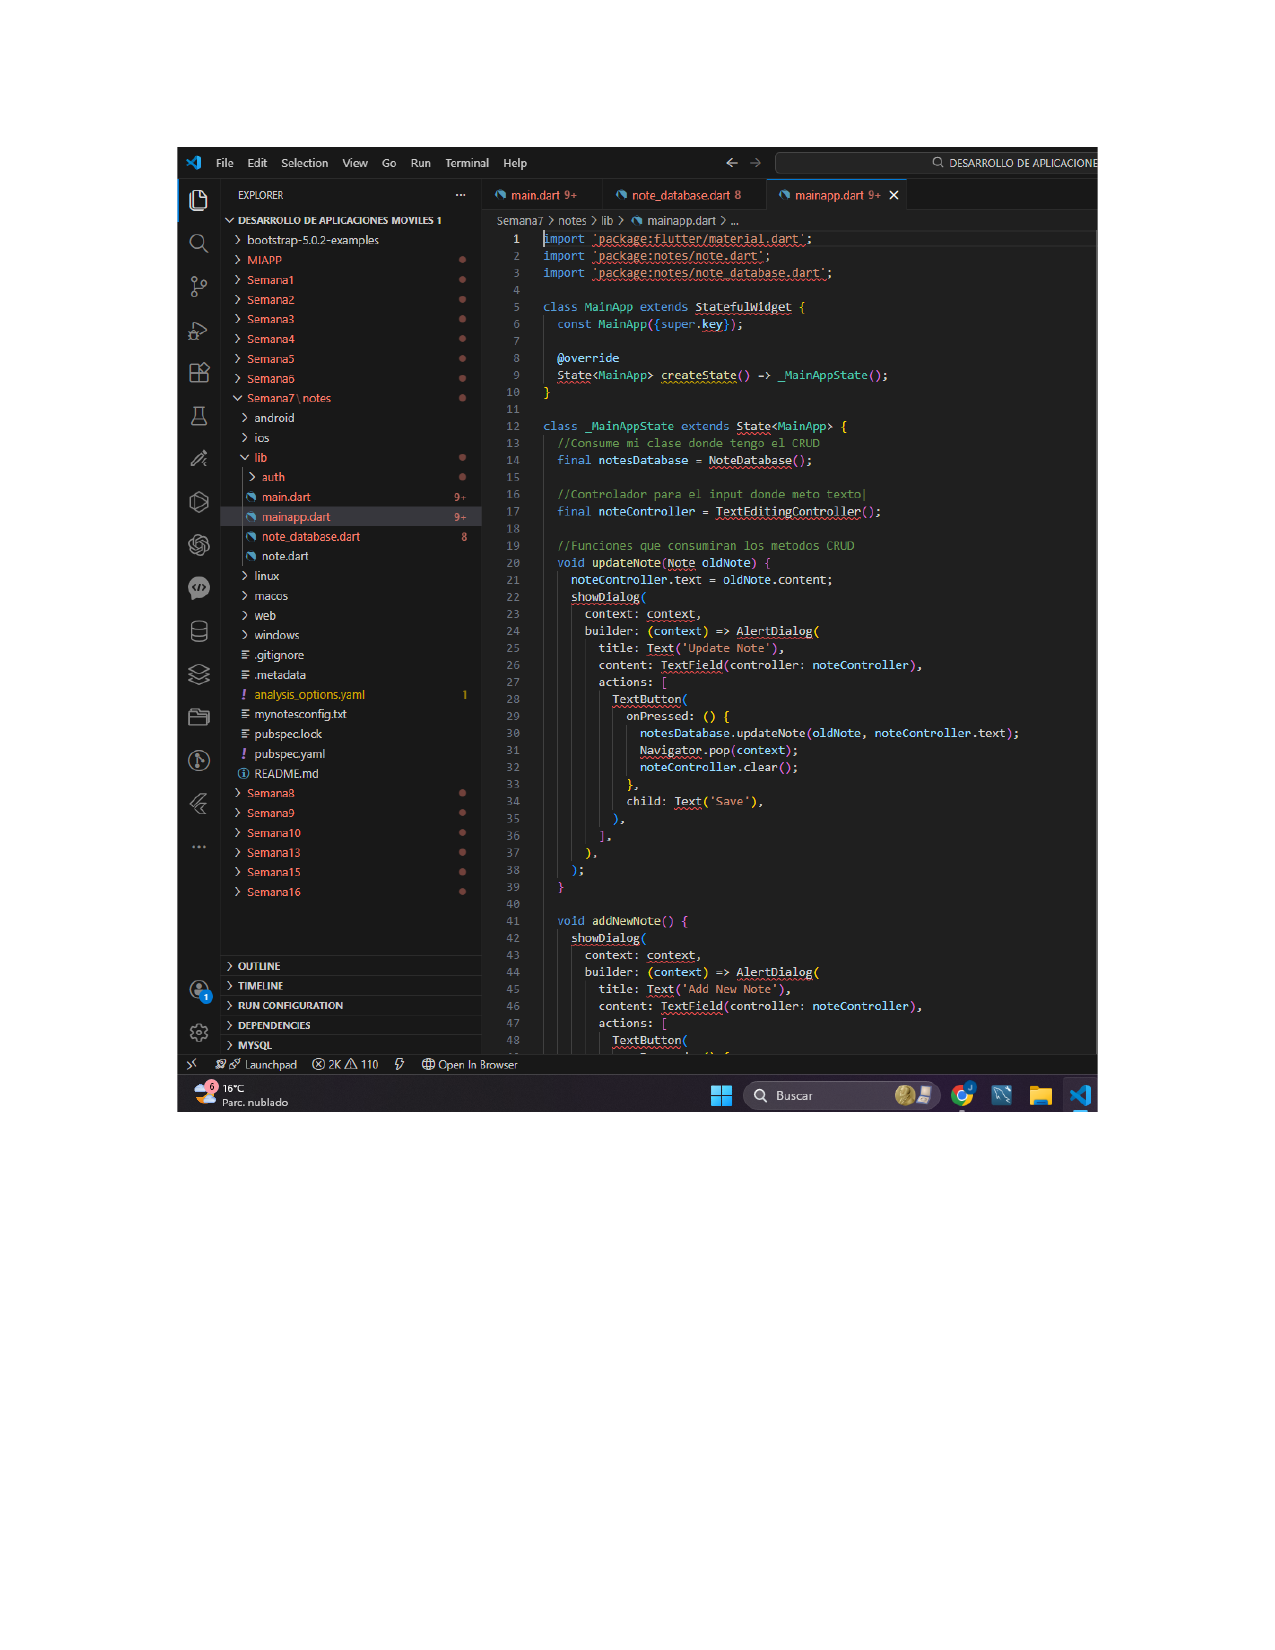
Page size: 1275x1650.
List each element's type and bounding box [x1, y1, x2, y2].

picture [177, 147, 1098, 1112]
